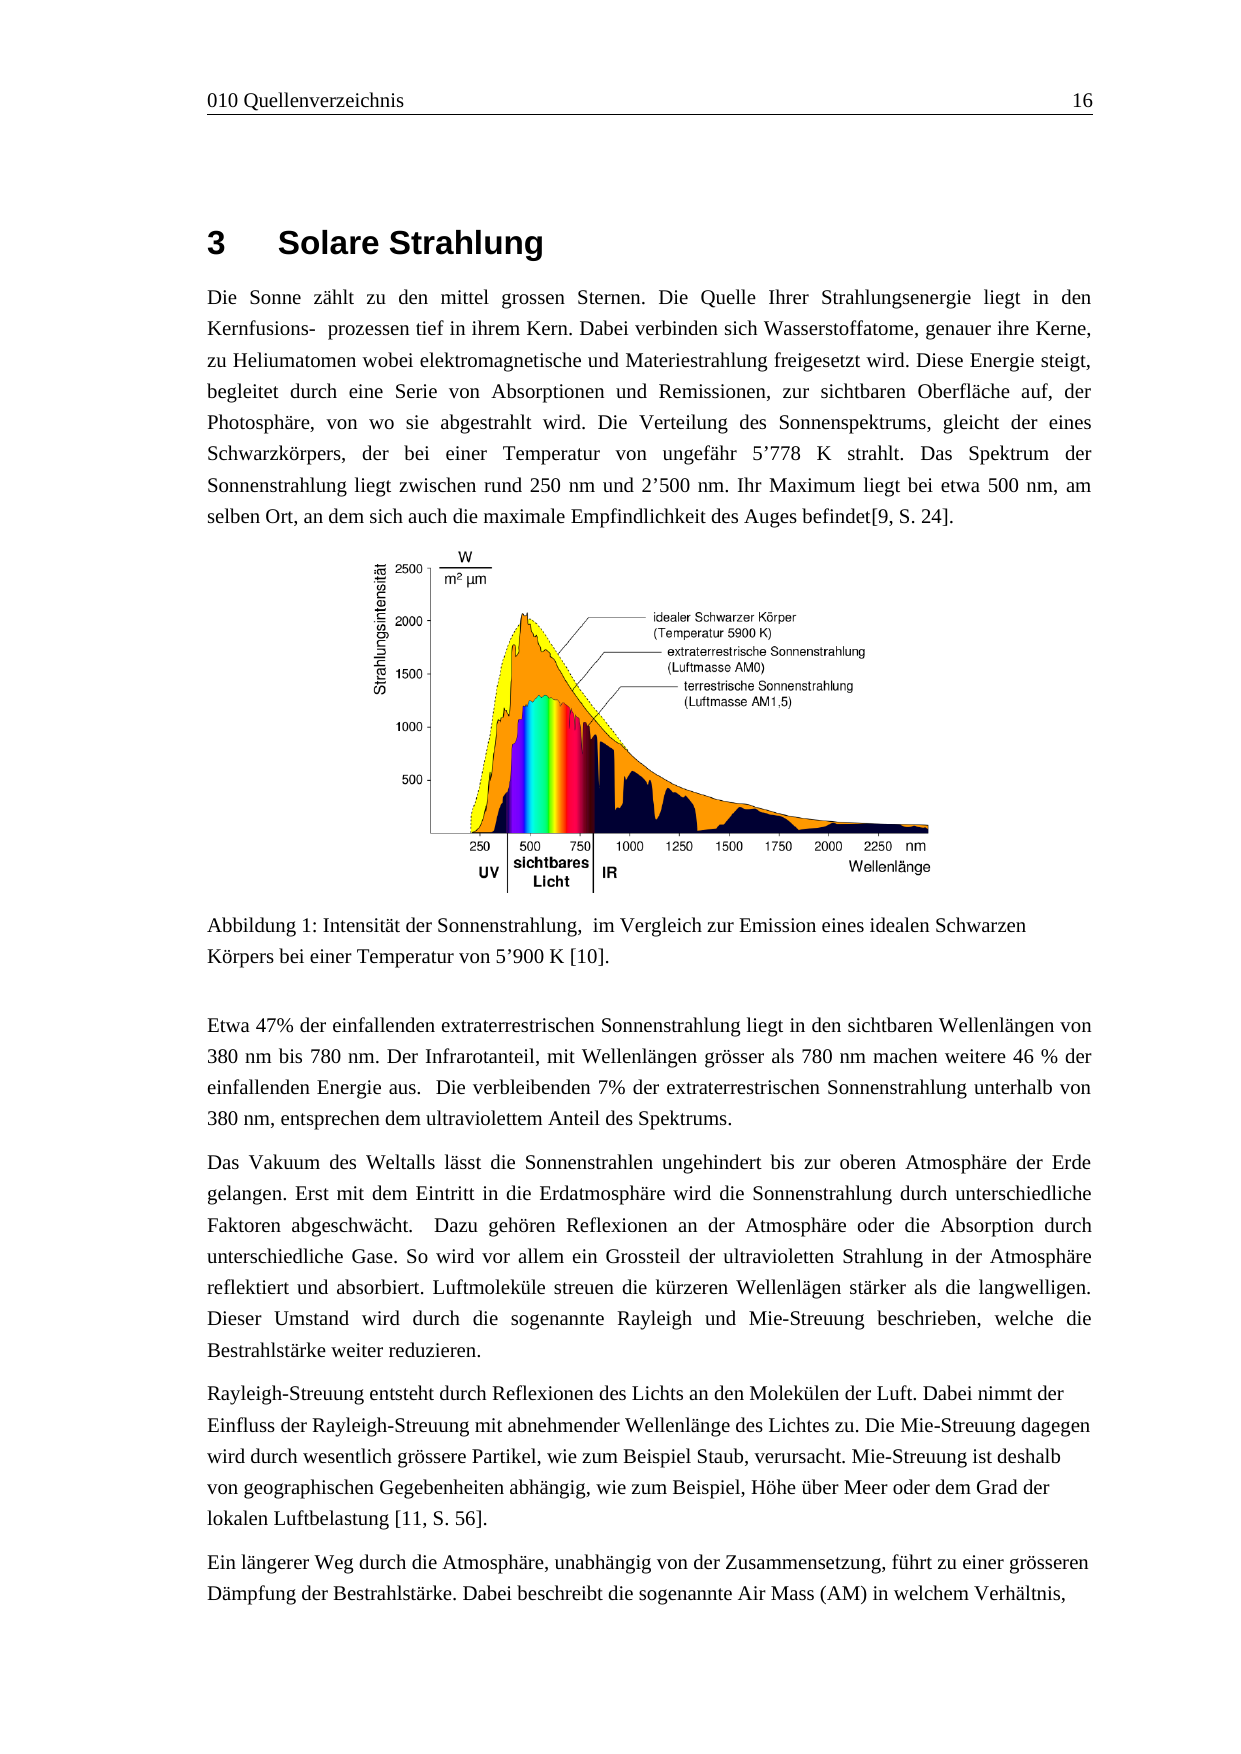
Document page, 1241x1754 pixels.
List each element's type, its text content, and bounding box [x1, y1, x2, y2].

text Abbildung 1: Intensität der Sonnenstrahlung, im Vergleich zur Emission eines idealen Schwarzen Körpers bei einer Temperatur von 5’900 K [10]. [207, 913, 1093, 968]
picture [368, 547, 931, 893]
subtitle Solare Strahlung [207, 223, 1093, 261]
text Rayleigh-Streuung entsteht durch Reflexionen des Lichts an den Molekülen der Luft. Dabei nimmt der Einfluss der Rayleigh-Streuung mit abnehmender Wellenlänge des Lichtes zu. Die Mie-Streuung dagegen wird durch wesentlich grössere Partikel, wie zum Beispiel Staub, verursacht. Mie-Streuung ist deshalb von geographischen Gegebenheiten abhängig, wie zum Beispiel, Höhe über Meer oder dem Grad der lokalen Luftbelastung [11, S. 56]. [207, 1381, 1093, 1530]
text Etwa 47% der einfallenden extraterrestrischen Sonnenstrahlung liegt in den sichtbaren Wellenlängen von 380 nm bis 780 nm. Der Infrarotanteil, mit Wellenlängen grösser als 780 nm machen weitere 46 % der einfallenden Energie aus. Die verbleibenden 7% der extraterrestrischen Sonnenstrahlung unterhalb von 380 nm, entsprechen dem ultraviolettem Anteil des Spektrums. [207, 1013, 1093, 1130]
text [207, 1550, 1093, 1605]
text Die Sonne zählt zu den mittel grossen Sternen. Die Quelle Ihrer Strahlungsenergie liegt in den Kernfusions- prozessen tief in ihrem Kern. Dabei verbinden sich Wasserstoffatome, genauer ihre Kerne, zu Heliumatomen wobei elektromagnetische und Materiestrahlung freigesetzt wird. Diese Energie steigt, begleitet durch eine Serie von Absorptionen und Remissionen, zur sichtbaren Oberfläche auf, der Photosphäre, von wo sie abgestrahlt wird. Die Verteilung des Sonnenspektrums, gleicht der eines Schwarzkörpers, der bei einer Temperatur von ungefähr 5’778 K strahlt. Das Spektrum der Sonnenstrahlung liegt zwischen rund 250 nm und 2’500 nm. Ihr Maximum liegt bei etwa 500 nm, am selben Ort, an dem sich auch die maximale Empfindlichkeit des Auges befindet[9, S. 24]. [207, 285, 1093, 528]
text Das Vakuum des Weltalls lässt die Sonnenstrahlen ungehindert bis zur oberen Atmosphäre der Erde gelangen. Erst mit dem Eintritt in die Erdatmosphäre wird die Sonnenstrahlung durch unterschiedliche Faktoren abgeschwächt. Dazu gehören Reflexionen an der Atmosphäre oder die Absorption durch unterschiedliche Gase. So wird vor allem ein Grossteil der ultravioletten Strahlung in der Atmosphäre reflektiert und absorbiert. Luftmoleküle streuen die kürzeren Wellenlägen stärker als die langwelligen. Dieser Umstand wird durch die sogenannte Rayleigh und Mie-Streuung beschrieben, welche die Bestrahlstärke weiter reduzieren. [207, 1150, 1093, 1362]
